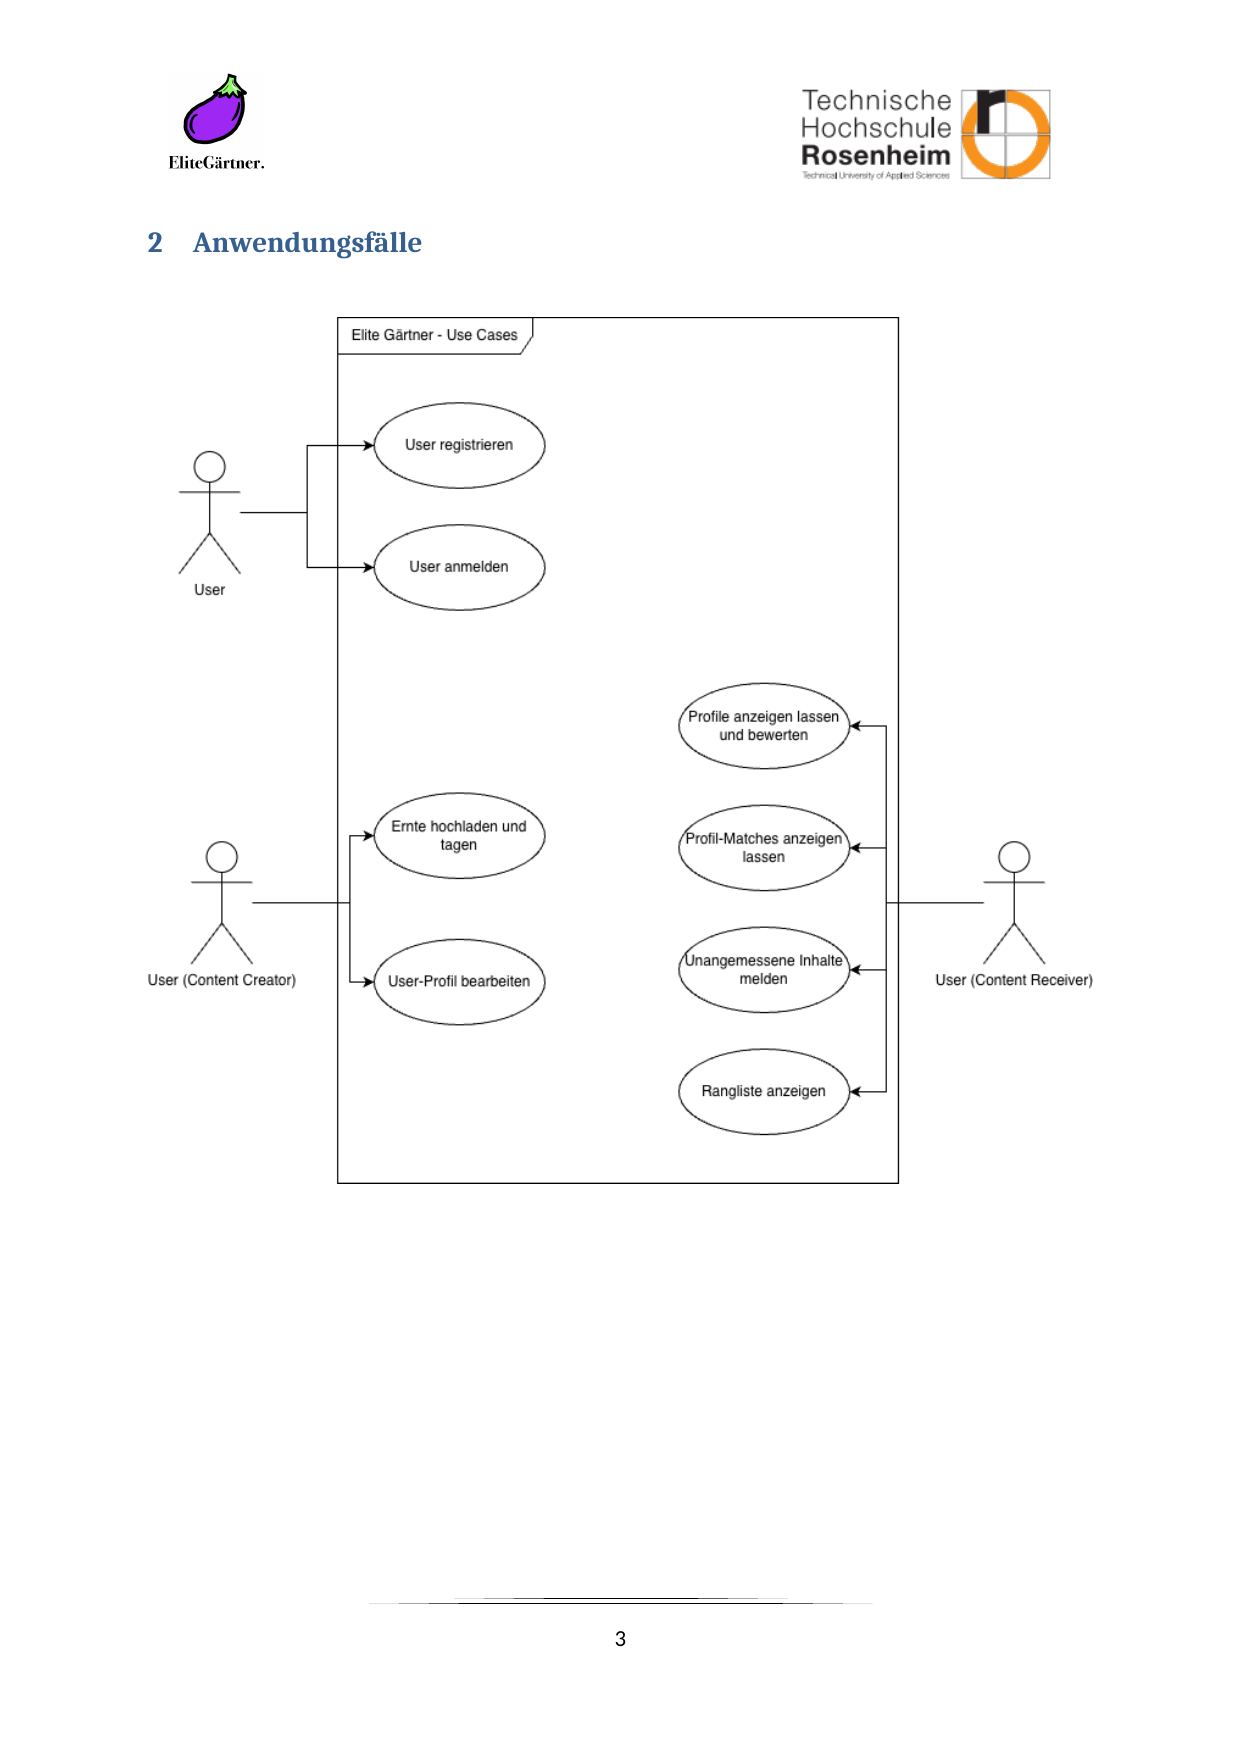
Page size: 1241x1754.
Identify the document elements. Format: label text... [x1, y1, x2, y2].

subtitle Anwendungsfälle [148, 226, 1093, 260]
picture [168, 73, 265, 169]
picture [147, 317, 1093, 1184]
